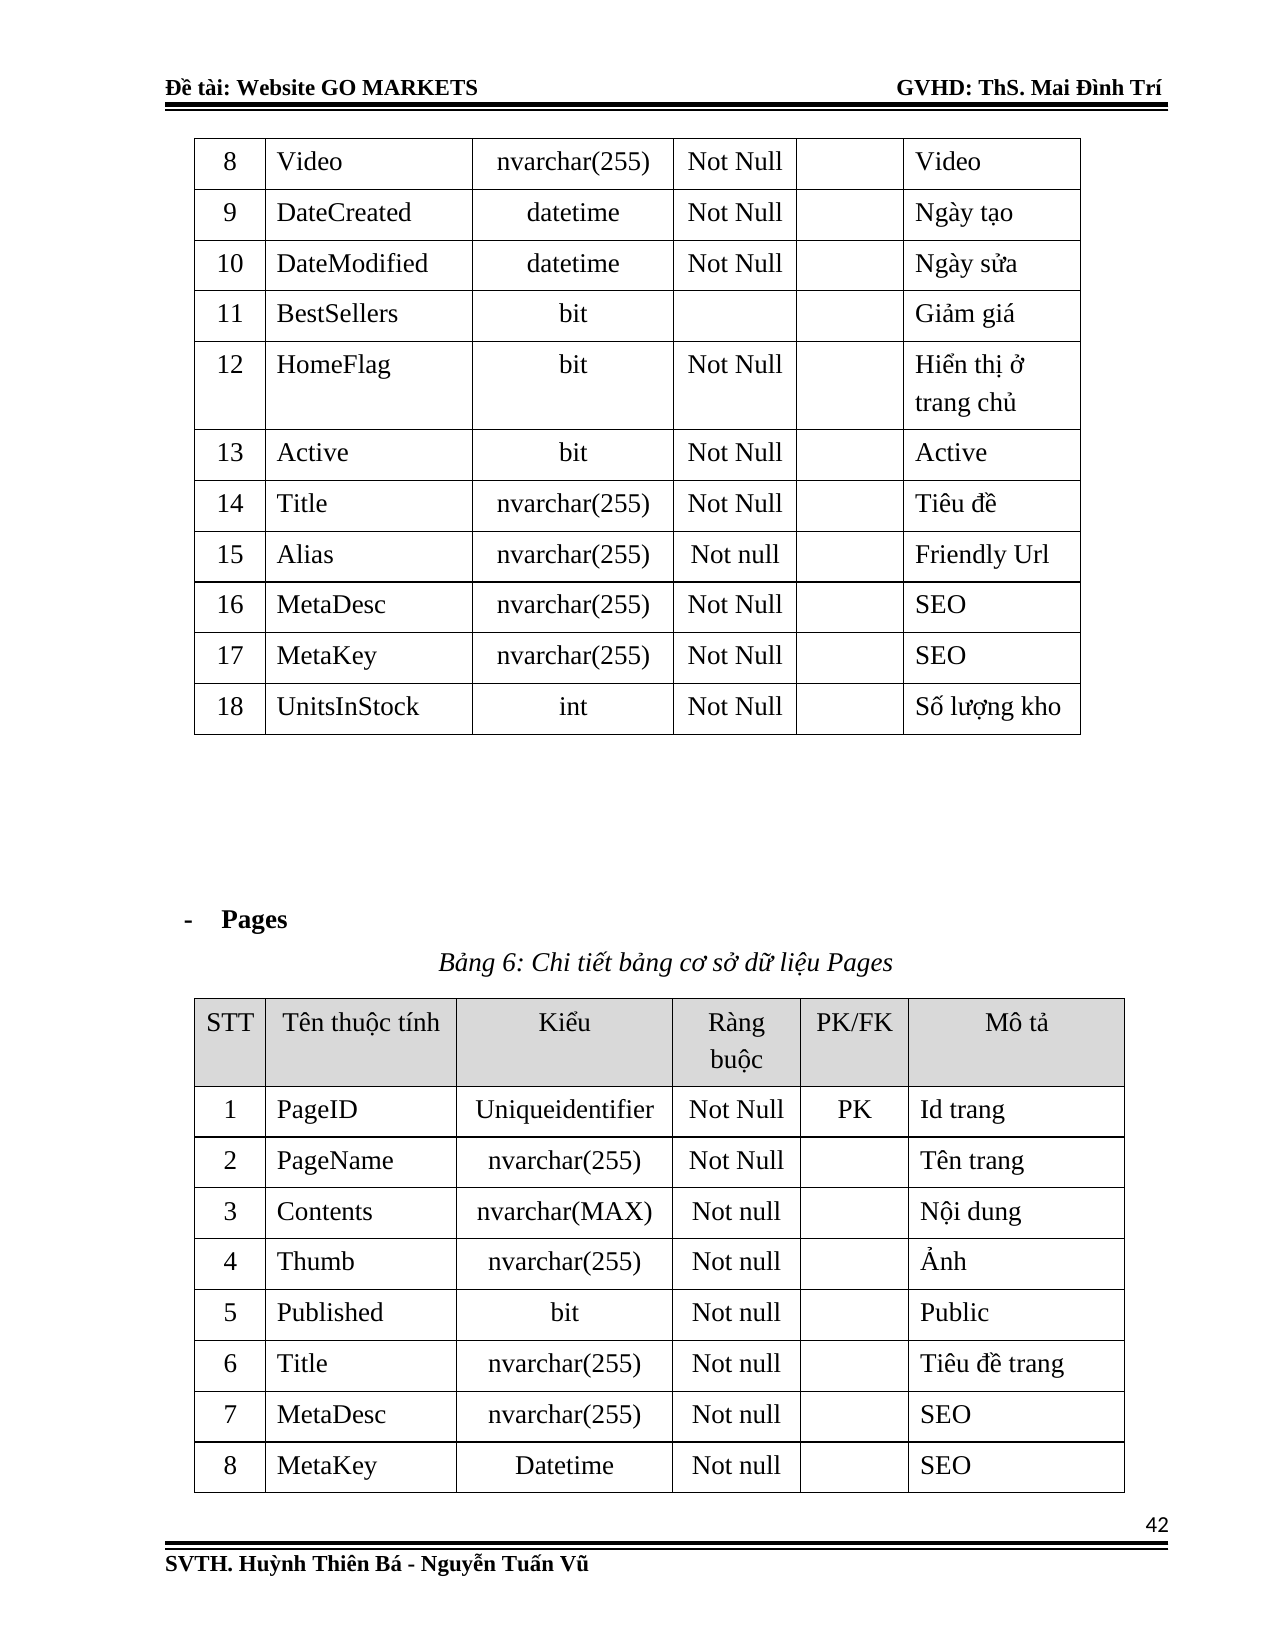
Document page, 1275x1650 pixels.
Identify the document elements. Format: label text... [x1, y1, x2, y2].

table_cell DateCreated [266, 190, 472, 239]
table_cell Public [909, 1290, 1124, 1340]
table_header Ràng buộc [673, 999, 800, 1086]
table_cell Active [266, 430, 472, 480]
table_cell Contents [266, 1188, 456, 1238]
table_cell 11 [195, 291, 265, 341]
table_cell bit [473, 291, 673, 341]
table_cell [801, 1290, 908, 1340]
table_cell Not Null [673, 1087, 800, 1136]
table_cell 16 [195, 583, 265, 632]
table_cell Not null [673, 1290, 800, 1340]
table_cell Not Null [674, 342, 796, 429]
table_header STT [195, 999, 265, 1086]
table_cell Not Null [674, 633, 796, 683]
table_cell Title [266, 481, 472, 531]
table_cell [801, 1392, 908, 1441]
table_cell BestSellers [266, 291, 472, 341]
table_cell 2 [195, 1138, 265, 1187]
table_cell [801, 1341, 908, 1391]
table_cell MetaDesc [266, 583, 472, 632]
table_cell Tên trang [909, 1138, 1124, 1187]
table_cell Ngày tạo [904, 190, 1080, 239]
table_cell Not Null [674, 139, 796, 189]
table_cell Not null [673, 1188, 800, 1238]
table_cell 3 [195, 1188, 265, 1238]
table_header Mô tả [909, 999, 1124, 1086]
table_cell Ảnh [909, 1239, 1124, 1289]
table_cell nvarchar(255) [473, 633, 673, 683]
table_header Tên thuộc tính [266, 999, 456, 1086]
table_cell 18 [195, 684, 265, 734]
table_cell [797, 190, 903, 239]
table_cell nvarchar(255) [457, 1392, 672, 1441]
table_cell Not Null [674, 583, 796, 632]
table_cell nvarchar(255) [457, 1239, 672, 1289]
table_cell 4 [195, 1239, 265, 1289]
table_cell Video [904, 139, 1080, 189]
table_header PK/FK [801, 999, 908, 1086]
table_cell SEO [909, 1443, 1124, 1492]
table_cell Published [266, 1290, 456, 1340]
table_cell Not Null [674, 430, 796, 480]
table_cell [797, 342, 903, 429]
table_cell nvarchar(255) [473, 583, 673, 632]
table_cell SEO [909, 1392, 1124, 1441]
table_cell 10 [195, 241, 265, 290]
table_cell nvarchar(255) [457, 1341, 672, 1391]
table_cell nvarchar(255) [457, 1138, 672, 1187]
table_cell MetaDesc [266, 1392, 456, 1441]
table_cell PageName [266, 1138, 456, 1187]
table_cell [801, 1443, 908, 1492]
table_cell Uniqueidentifier [457, 1087, 672, 1136]
table_cell [797, 481, 903, 531]
table_cell [797, 532, 903, 581]
table_cell [801, 1239, 908, 1289]
table_cell Datetime [457, 1443, 672, 1492]
table_cell 9 [195, 190, 265, 239]
table_cell nvarchar(255) [473, 481, 673, 531]
table_cell Not Null [674, 241, 796, 290]
table_cell bit [473, 342, 673, 429]
table_cell Hiển thị ở trang chủ [904, 342, 1080, 429]
text Bảng 6: Chi tiết bảng cơ sở dữ liệu Pages [165, 946, 1168, 977]
table_cell Not Null [673, 1138, 800, 1187]
table_cell Not null [673, 1341, 800, 1391]
table_cell [797, 291, 903, 341]
table_cell [797, 430, 903, 480]
table_cell bit [473, 430, 673, 480]
table_cell Not null [673, 1239, 800, 1289]
table_cell [801, 1188, 908, 1238]
table_cell SEO [904, 583, 1080, 632]
table_cell 1 [195, 1087, 265, 1136]
table_cell Not null [674, 532, 796, 581]
table_cell Alias [266, 532, 472, 581]
table_cell Title [266, 1341, 456, 1391]
table_cell Tiêu đề trang [909, 1341, 1124, 1391]
table_cell MetaKey [266, 1443, 456, 1492]
table_header Kiểu [457, 999, 672, 1086]
table_cell Video [266, 139, 472, 189]
list Pages [184, 903, 1168, 934]
table_cell [797, 583, 903, 632]
table_cell SEO [904, 633, 1080, 683]
table_cell nvarchar(255) [473, 139, 673, 189]
table_cell Id trang [909, 1087, 1124, 1136]
table_cell datetime [473, 190, 673, 239]
table_cell DateModified [266, 241, 472, 290]
table_cell Ngày sửa [904, 241, 1080, 290]
table_cell Not Null [674, 684, 796, 734]
table_cell PageID [266, 1087, 456, 1136]
table_cell Not null [673, 1392, 800, 1441]
table_cell MetaKey [266, 633, 472, 683]
table_cell [797, 684, 903, 734]
table_cell bit [457, 1290, 672, 1340]
table_cell Not null [673, 1443, 800, 1492]
table_cell Active [904, 430, 1080, 480]
table_cell [797, 139, 903, 189]
table_cell Số lượng kho [904, 684, 1080, 734]
table_cell 8 [195, 139, 265, 189]
table_cell Thumb [266, 1239, 456, 1289]
table_cell 13 [195, 430, 265, 480]
table_cell [801, 1138, 908, 1187]
table_cell Giảm giá [904, 291, 1080, 341]
table_cell nvarchar(MAX) [457, 1188, 672, 1238]
table_cell 5 [195, 1290, 265, 1340]
table_cell datetime [473, 241, 673, 290]
table_cell UnitsInStock [266, 684, 472, 734]
table_cell Nội dung [909, 1188, 1124, 1238]
table_cell [674, 291, 796, 341]
table_cell Not Null [674, 190, 796, 239]
table_cell 15 [195, 532, 265, 581]
table_cell Friendly Url [904, 532, 1080, 581]
table_cell HomeFlag [266, 342, 472, 429]
table_cell int [473, 684, 673, 734]
table_cell Tiêu đề [904, 481, 1080, 531]
table_cell 6 [195, 1341, 265, 1391]
table_cell 12 [195, 342, 265, 429]
table_cell PK [801, 1087, 908, 1136]
table_cell nvarchar(255) [473, 532, 673, 581]
table_cell 14 [195, 481, 265, 531]
table_cell 8 [195, 1443, 265, 1492]
table_cell 7 [195, 1392, 265, 1441]
table_cell Not Null [674, 481, 796, 531]
table_cell [797, 241, 903, 290]
table_cell [797, 633, 903, 683]
table_cell 17 [195, 633, 265, 683]
